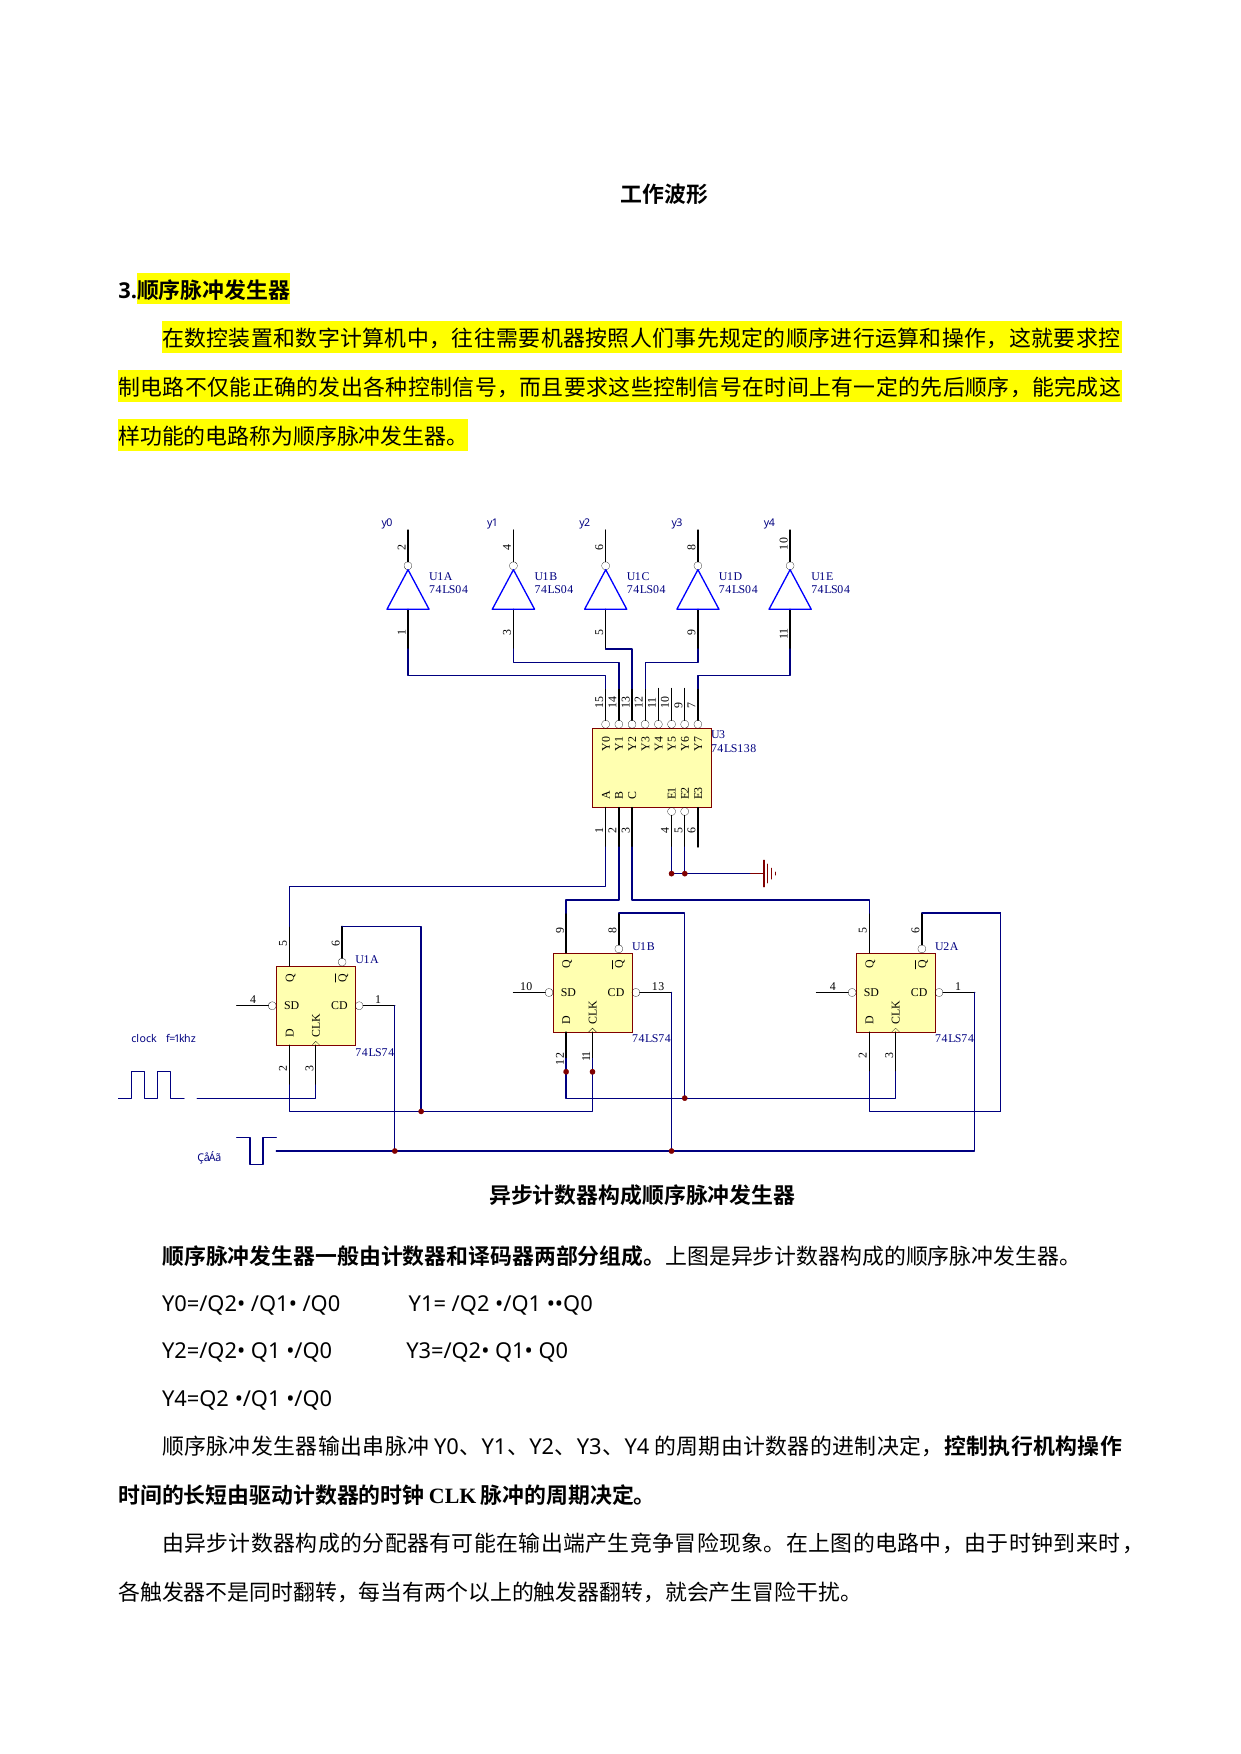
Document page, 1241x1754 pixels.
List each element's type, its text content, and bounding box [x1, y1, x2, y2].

text 顺序脉冲发生器输出串脉冲Y0、Y1、Y2、Y3、Y4的周期由计数器的进制决定，控制执行机构操作时间的长短由驱动计数器的时钟CLK脉冲的周期决定。 [118, 1429, 1122, 1510]
text Y4=Q2 •/Q1 •/Q0 [118, 1381, 1122, 1414]
text 工作波形 [162, 177, 1122, 209]
text 3.顺序脉冲发生器 [118, 273, 1122, 305]
text 顺序脉冲发生器一般由计数器和译码器两部分组成。上图是异步计数器构成的顺序脉冲发生器。 [118, 1238, 1122, 1271]
text 在数控装置和数字计算机中，往往需要机器按照人们事先规定的顺序进行运算和操作，这就要求控制电路不仅能正确的发出各种控制信号，而且要求这些控制信号在时间上有一定的先后顺序，能完成这样功能的电路称为顺序脉冲发生器。 [118, 402, 1122, 451]
text Y0=/Q2• /Q1• /Q0 Y1= /Q2 •/Q1 ••Q0 [118, 1287, 1122, 1319]
text Y2=/Q2• Q1 •/Q0 Y3=/Q2• Q1• Q0 [118, 1334, 1122, 1367]
text 异步计数器构成顺序脉冲发生器 [118, 1177, 1122, 1210]
text 在数控装置和数字计算机中，往往需要机器按照人们事先规定的顺序进行运算和操作，这就要求控制电路不仅能正确的发出各种控制信号，而且要求这些控制信号在时间上有一定的先后顺序，能完成这样功能的电路称为顺序脉冲发生器。 [118, 321, 1122, 370]
text 由异步计数器构成的分配器有可能在输出端产生竞争冒险现象。在上图的电路中，由于时钟到来时，各触发器不是同时翻转，每当有两个以上的触发器翻转，就会产生冒险干扰。 [118, 1526, 1122, 1607]
